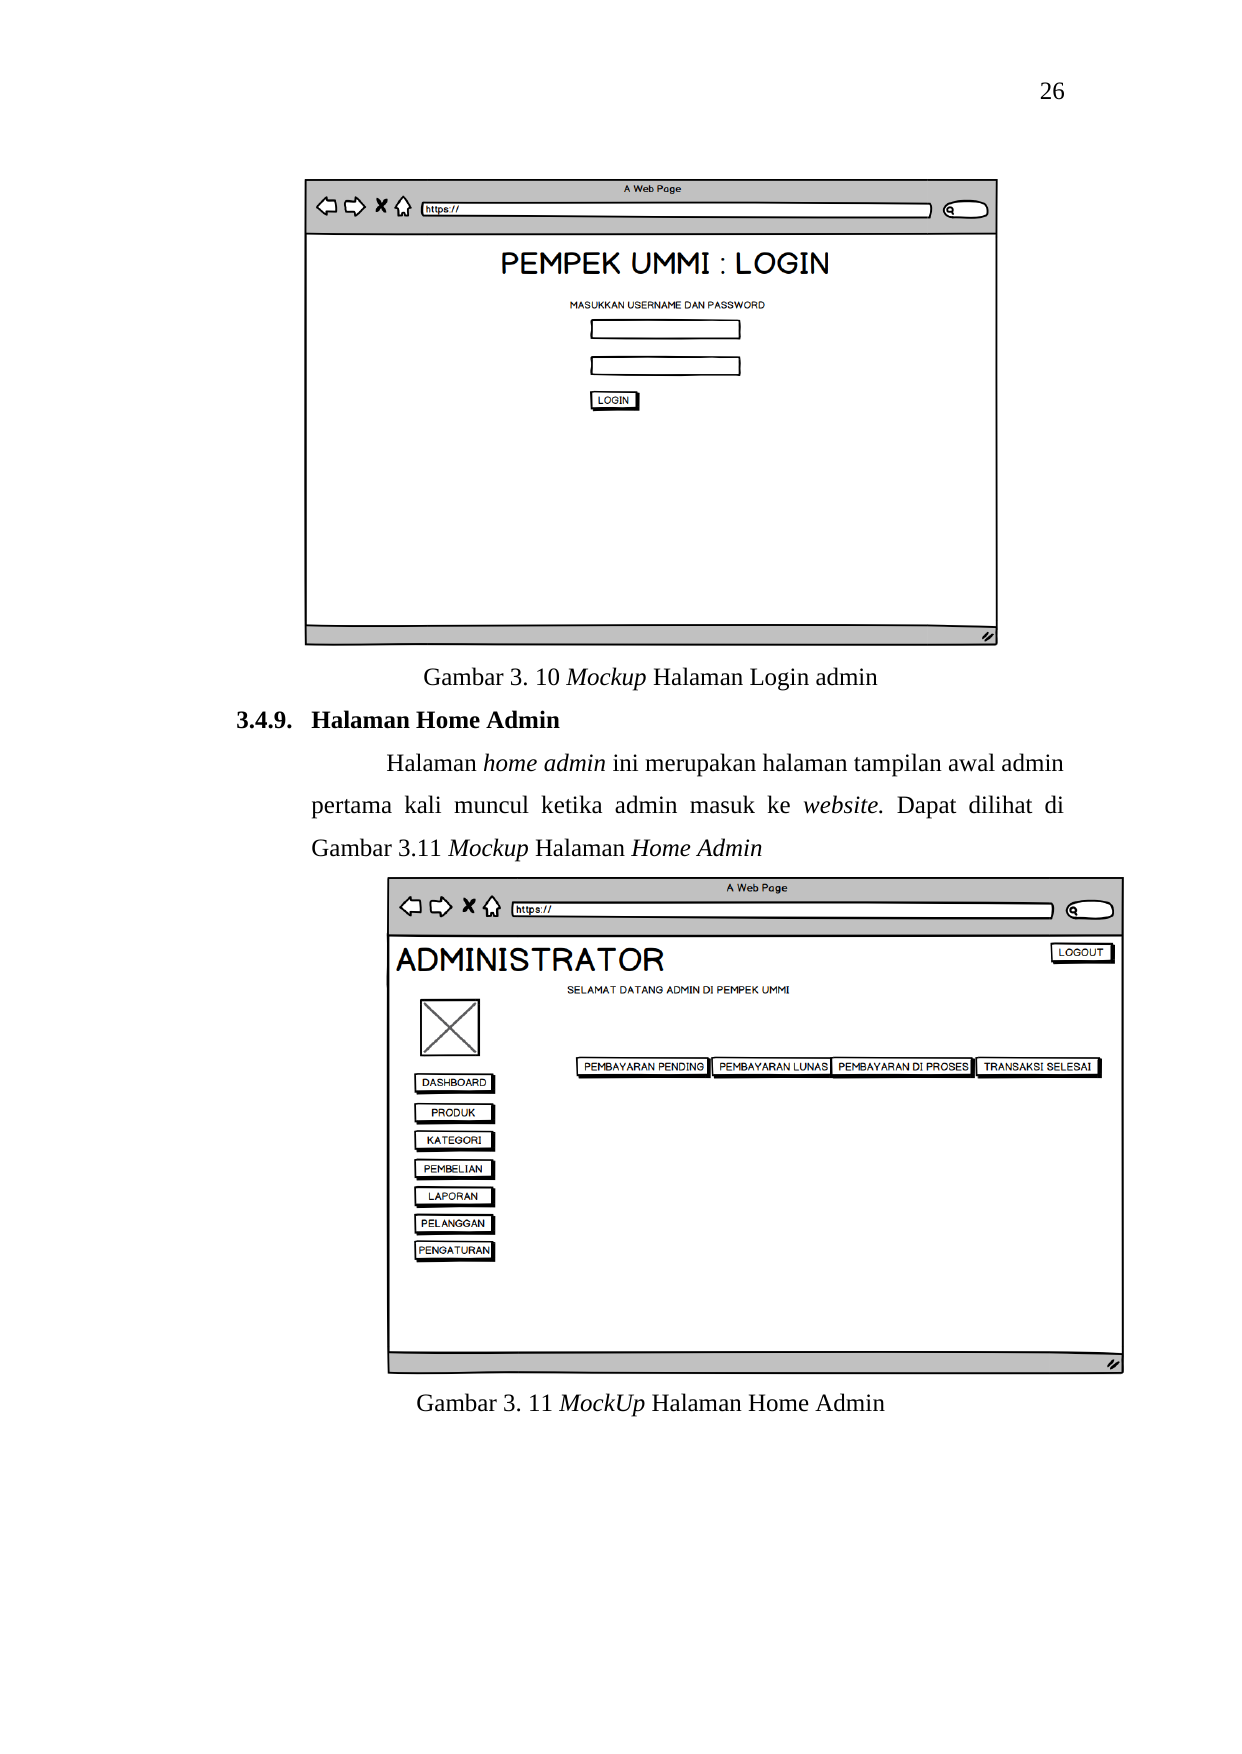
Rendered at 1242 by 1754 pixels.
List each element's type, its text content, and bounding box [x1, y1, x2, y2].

picture [302, 177, 998, 648]
text Gambar 3. 11 MockUp Halaman Home Admin [236, 1388, 1064, 1417]
text Gambar 3. 10 Mockup Halaman Login admin [236, 662, 1064, 690]
picture [386, 876, 1126, 1375]
text Halaman home admin ini merupakan halaman tampilan awal admin pertama kali muncul ketika admin masuk ke website. Dapat dilihat di Gambar 3.11 Mockup Halaman Home Admin [311, 748, 1064, 862]
list Halaman Home Admin [236, 705, 1064, 733]
